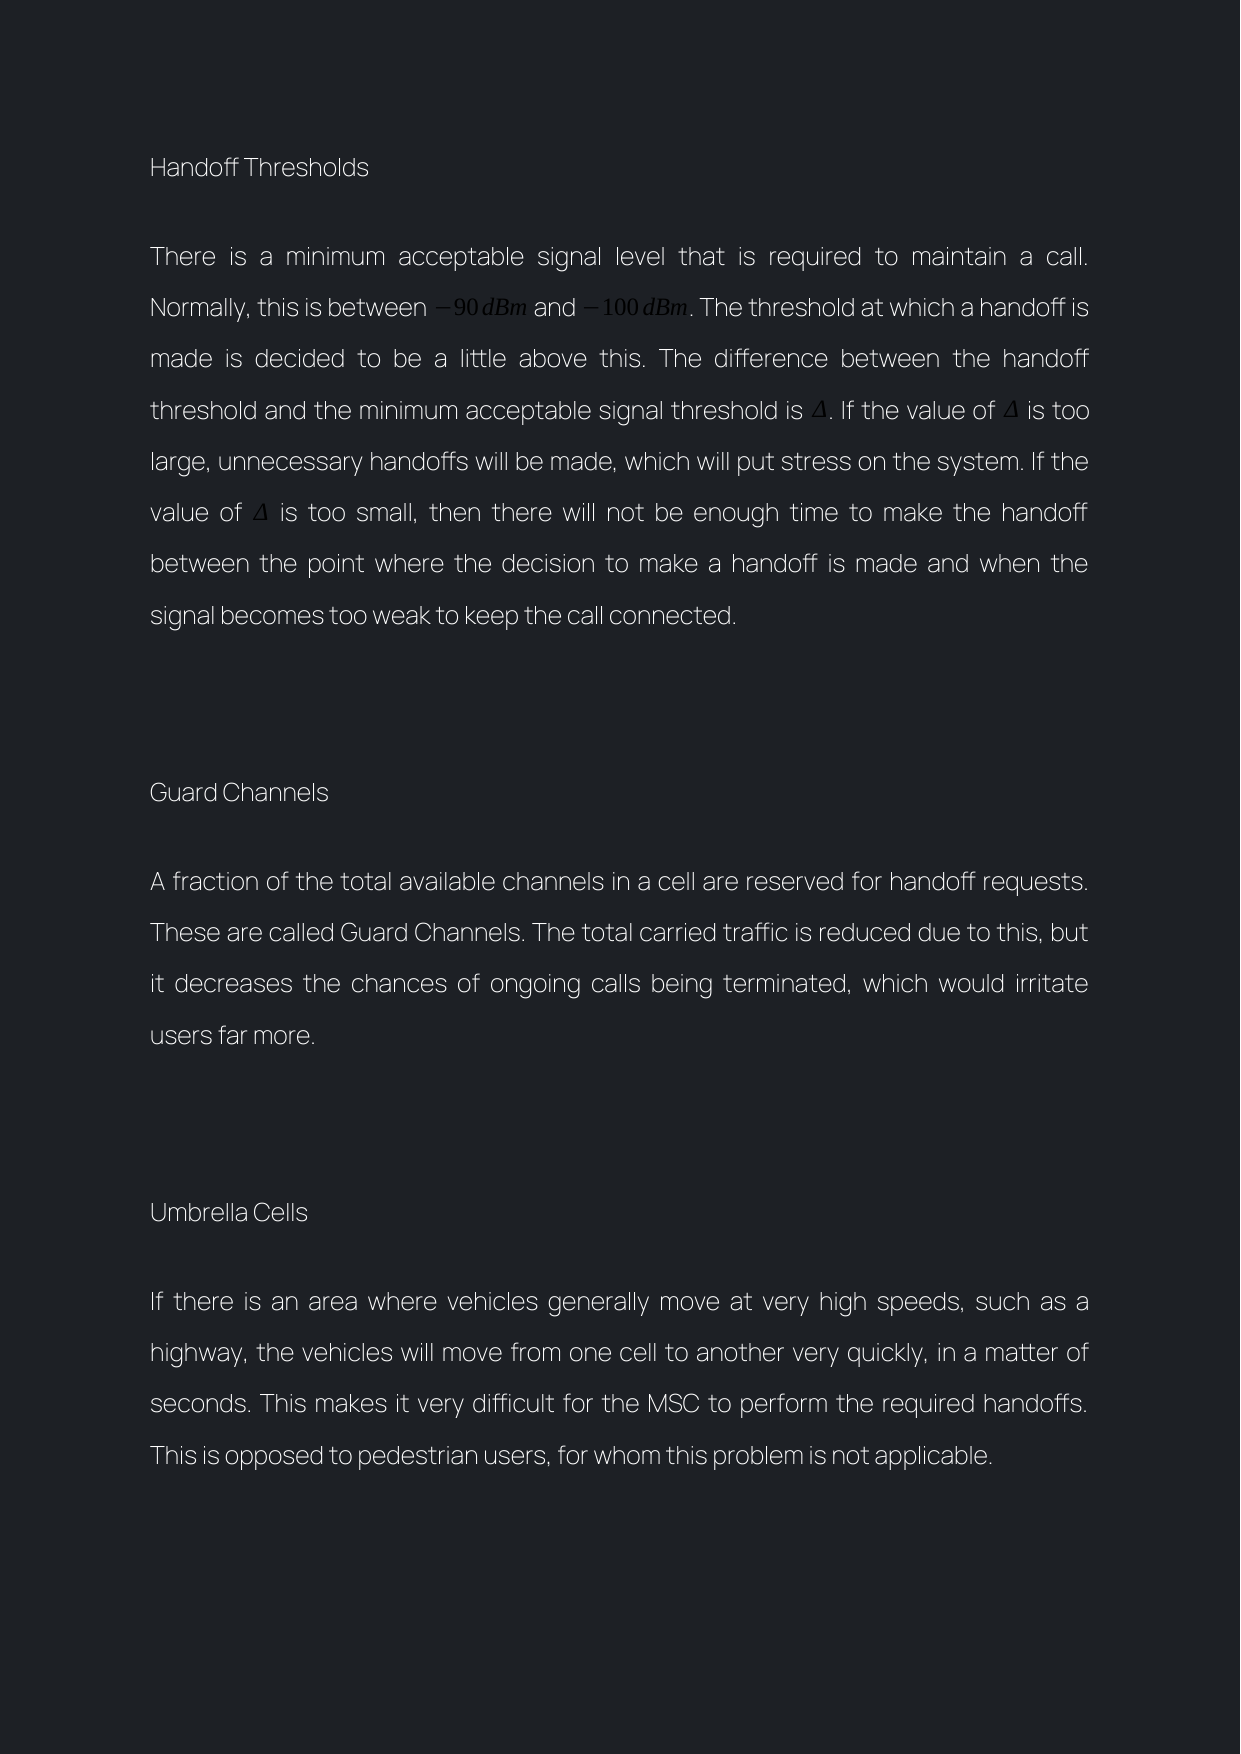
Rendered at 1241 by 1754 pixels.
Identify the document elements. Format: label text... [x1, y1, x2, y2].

subtitle Handoff Thresholds [150, 150, 1090, 184]
subtitle Umbrella Cells [150, 1195, 1090, 1229]
subtitle Guard Channels [150, 775, 1090, 809]
text If there is an area where vehicles generally move at very high speeds, such as a highway, the vehicles will move from one cell to another very quickly, in a matter of seconds. This makes it very difficult for the MSC to perform the required handoffs. This is opposed to pedestrian users, for whom this problem is not applicable. [150, 1284, 1090, 1472]
text There is a minimum acceptable signal level that is required to maintain a call. Normally, this is between and . The threshold at which a handoff is made is decided to be a little above this. The difference between the handoff threshold and the minimum acceptable signal threshold is . If the value of is too large, unnecessary handoffs will be made, which will put stress on the system. If the value of is too small, then there will not be enough time to make the handoff between the point where the decision to make a handoff is made and when the signal becomes too weak to keep the call connected. [150, 239, 1090, 632]
text A fraction of the total available channels in a cell are reserved for handoff requests. These are called Guard Channels. The total carried traffic is reduced due to this, but it decreases the chances of ongoing calls being terminated, which would irritate users far more. [150, 864, 1090, 1052]
